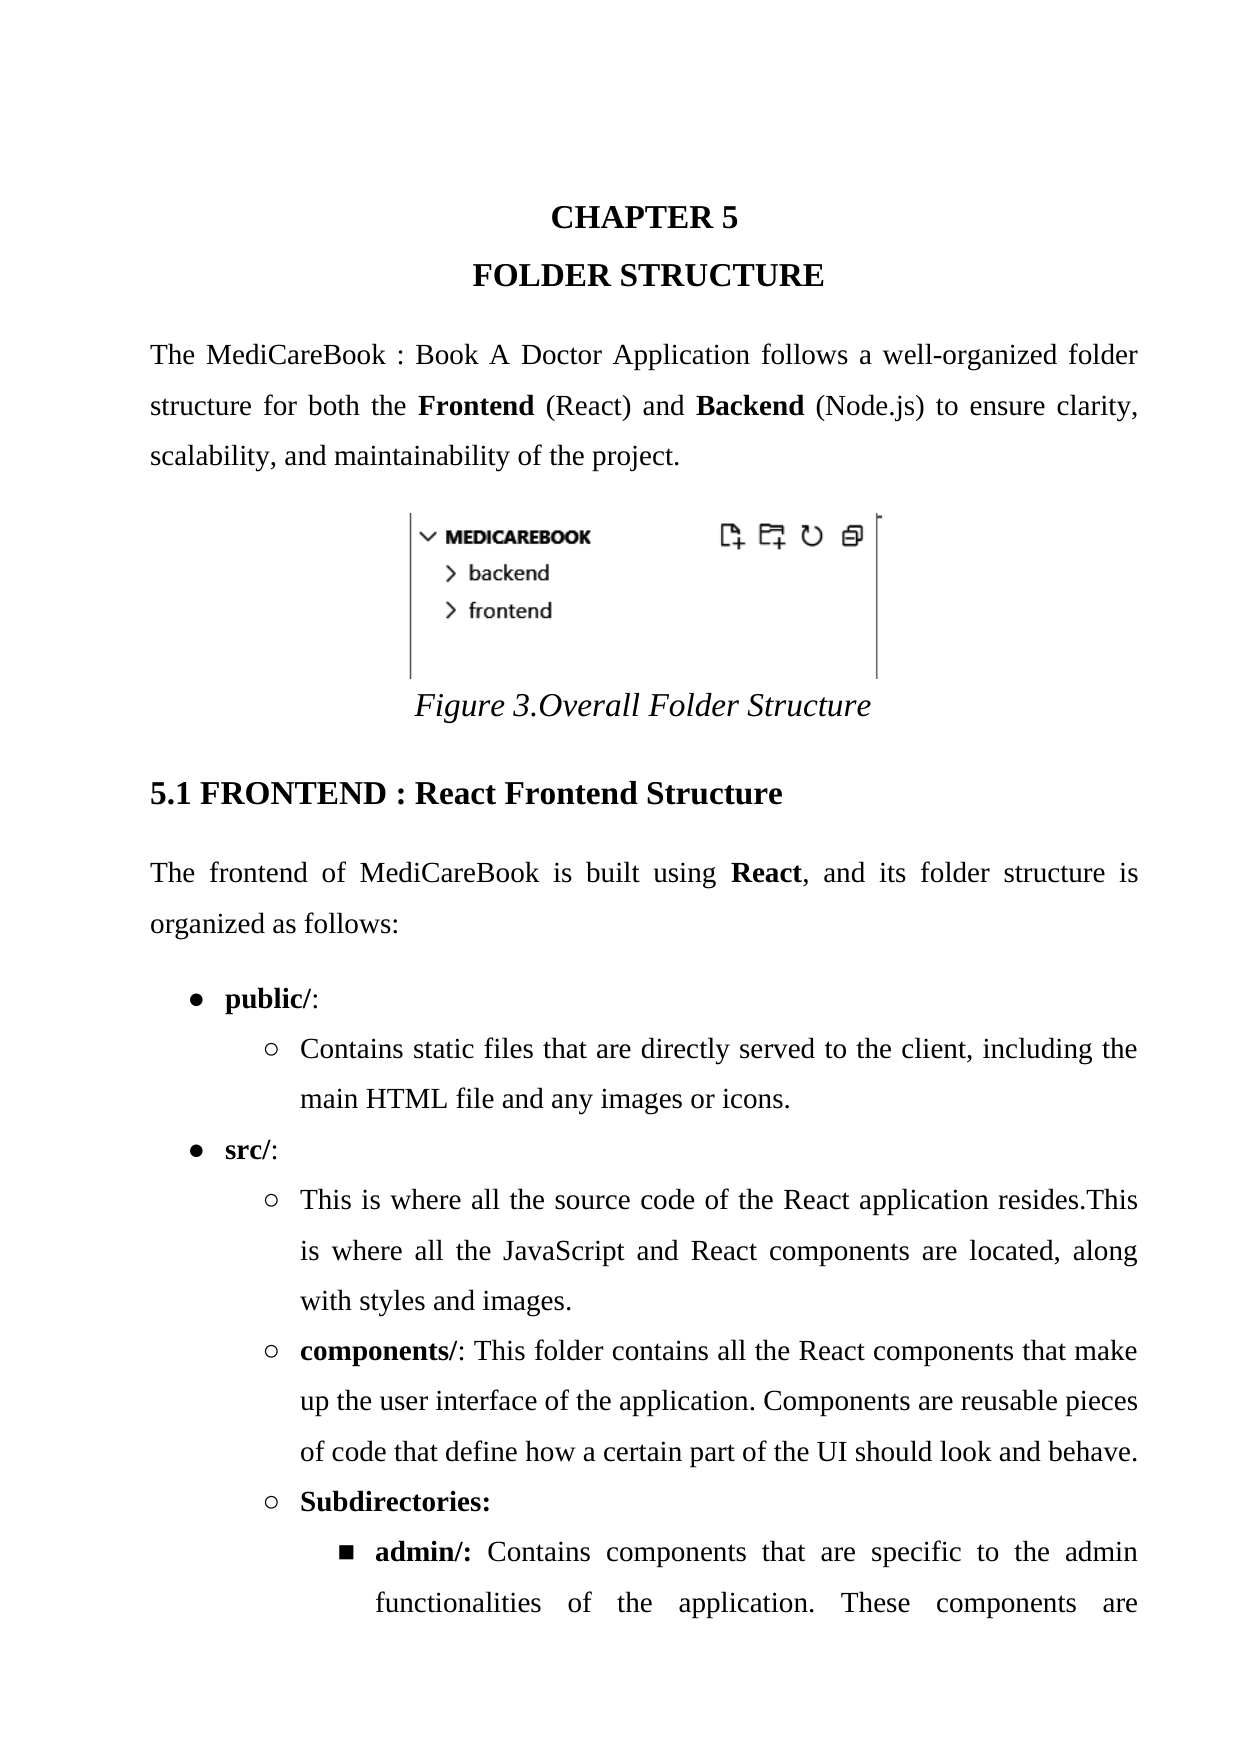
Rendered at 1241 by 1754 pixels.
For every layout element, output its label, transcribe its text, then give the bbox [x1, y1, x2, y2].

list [337, 1534, 1139, 1618]
list Contains static files that are directly served to the client, including the main HTML file and any images or icons. [262, 1031, 1139, 1115]
list src/: [187, 1132, 1139, 1166]
list Subdirectories: [262, 1484, 1139, 1518]
text The frontend of MediCareBook is built using React, and its folder structure is organized as follows: [150, 855, 1139, 939]
text Figure 3.Overall Folder Structure [150, 685, 1139, 723]
subtitle CHAPTER 5 [150, 197, 1139, 236]
text The MediCareBook : Book A Doctor Application follows a well-organized folder structure for both the Frontend (React) and Backend (Node.js) to ensure clarity, scalability, and maintainability of the project. [150, 337, 1139, 472]
list This is where all the source code of the React application resides.This is where all the JavaScript and React components are located, along with styles and images. [262, 1182, 1139, 1316]
list components/: This folder contains all the React components that make up the user interface of the application. Components are reusable pieces of code that define how a certain part of the UI should look and behave. [262, 1333, 1139, 1467]
picture [406, 513, 883, 679]
list public/: [187, 981, 1139, 1014]
subtitle 5.1 FRONTEND : React Frontend Structure [150, 773, 1139, 811]
subtitle FOLDER STRUCTURE [150, 255, 1139, 293]
